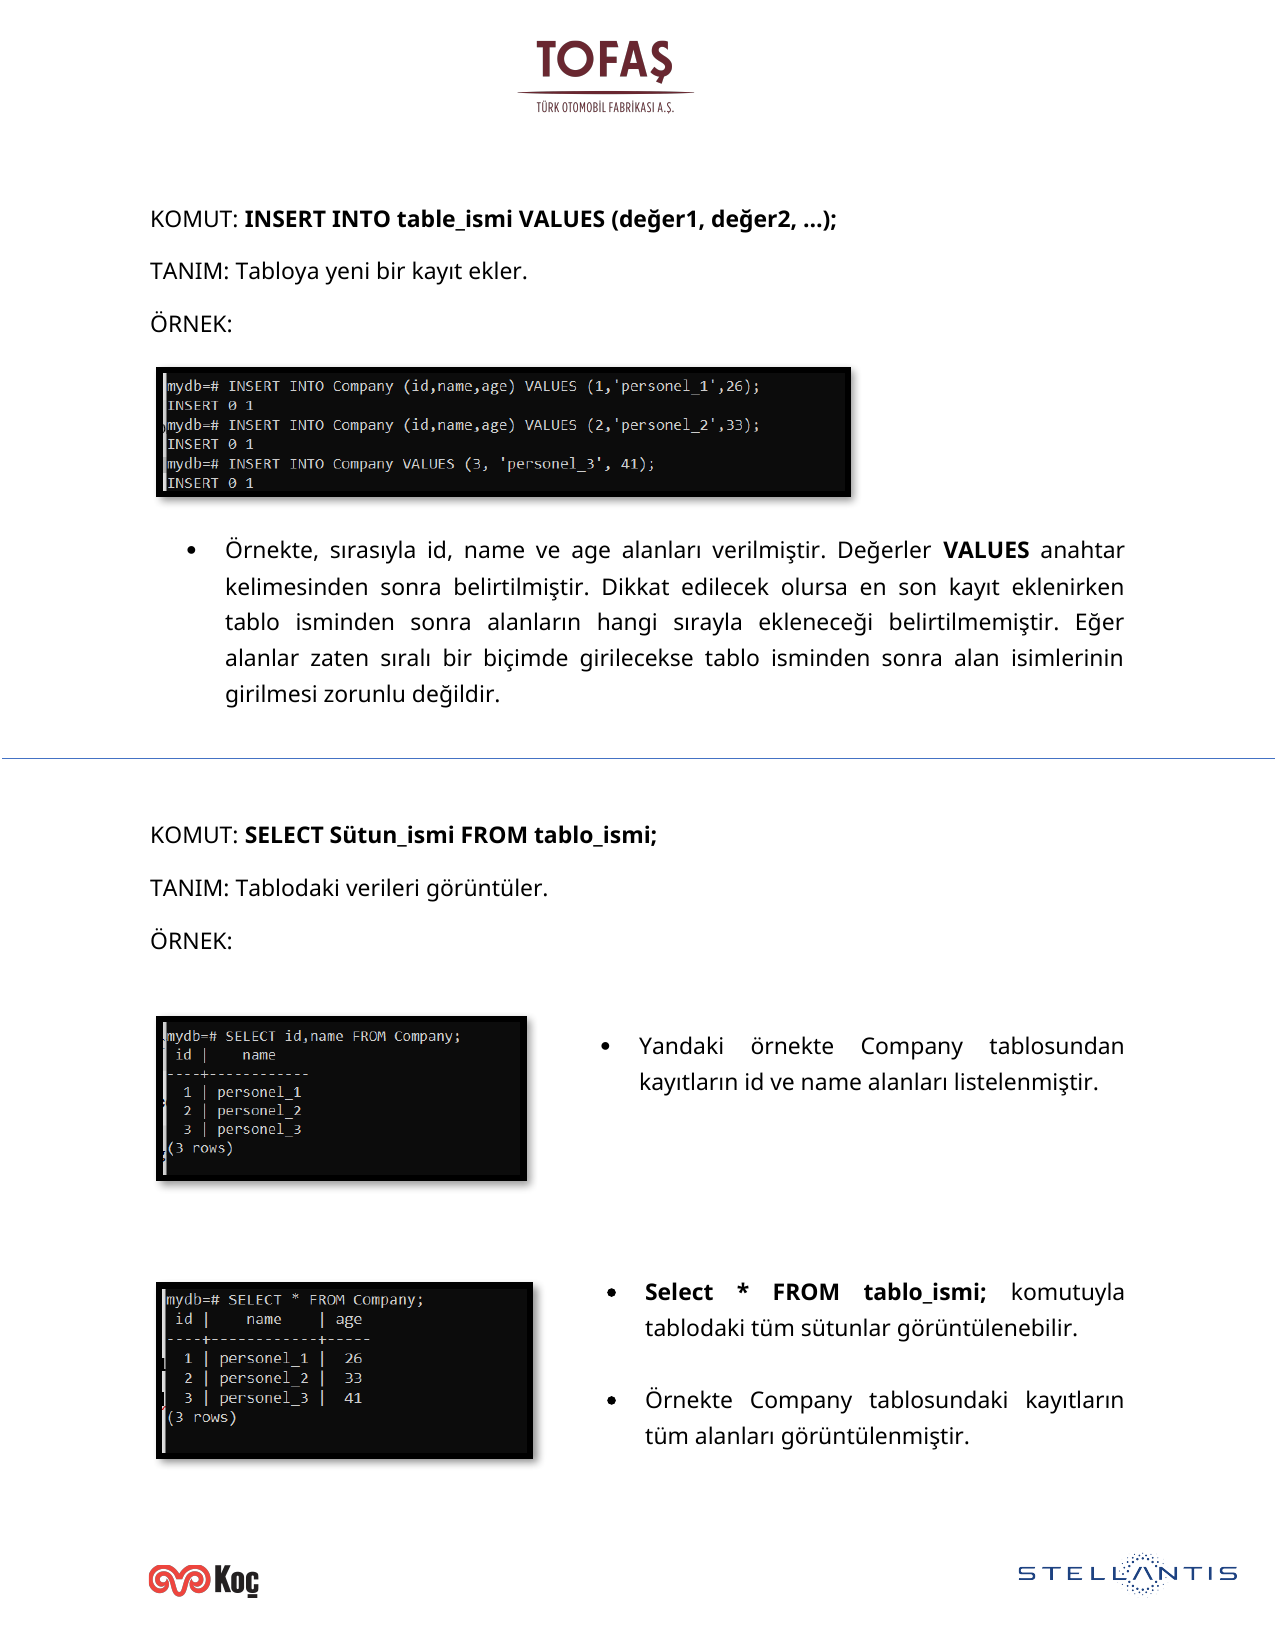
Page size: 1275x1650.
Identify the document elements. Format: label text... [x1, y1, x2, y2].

picture [148, 1565, 259, 1598]
text KOMUT: SELECT Sütun_ismi FROM tablo_ismi; [150, 819, 1125, 851]
picture [163, 373, 845, 491]
text TANIM: Tabloya yeni bir kayıt ekler. [150, 255, 1125, 286]
picture [162, 1289, 527, 1453]
picture [511, 35, 698, 119]
picture [163, 1022, 520, 1175]
list Örnekte Company tablosundaki kayıtların tüm alanları görüntülenmiştir. [187, 1384, 1125, 1451]
text ÖRNEK: [150, 924, 1125, 956]
list Örnekte, sırasıyla id, name ve age alanları verilmiştir. Değerler VALUES anahtar kelimesinden sonra belirtilmiştir. Dikkat edilecek olursa en son kayıt eklenirken tablo isminden sonra alanların hangi sırayla ekleneceği belirtilmemiştir. Eğer alanlar zaten sıralı bir biçimde girilecekse tablo isminden sonra alan isimlerinin girilmesi zorunlu değildir. [187, 534, 1125, 709]
text ÖRNEK: [150, 308, 1125, 339]
text TANIM: Tablodaki verileri görüntüler. [150, 872, 1125, 903]
list Yandaki örnekte Company tablosundan kayıtların id ve name alanları listelenmiştir. [187, 1030, 1125, 1097]
text KOMUT: INSERT INTO table_ismi VALUES (değer1, değer2, …); [150, 203, 1125, 234]
list Select * FROM tablo_ismi; komutuyla tablodaki tüm sütunlar görüntülenebilir. [187, 1276, 1125, 1343]
picture [1018, 1551, 1237, 1598]
